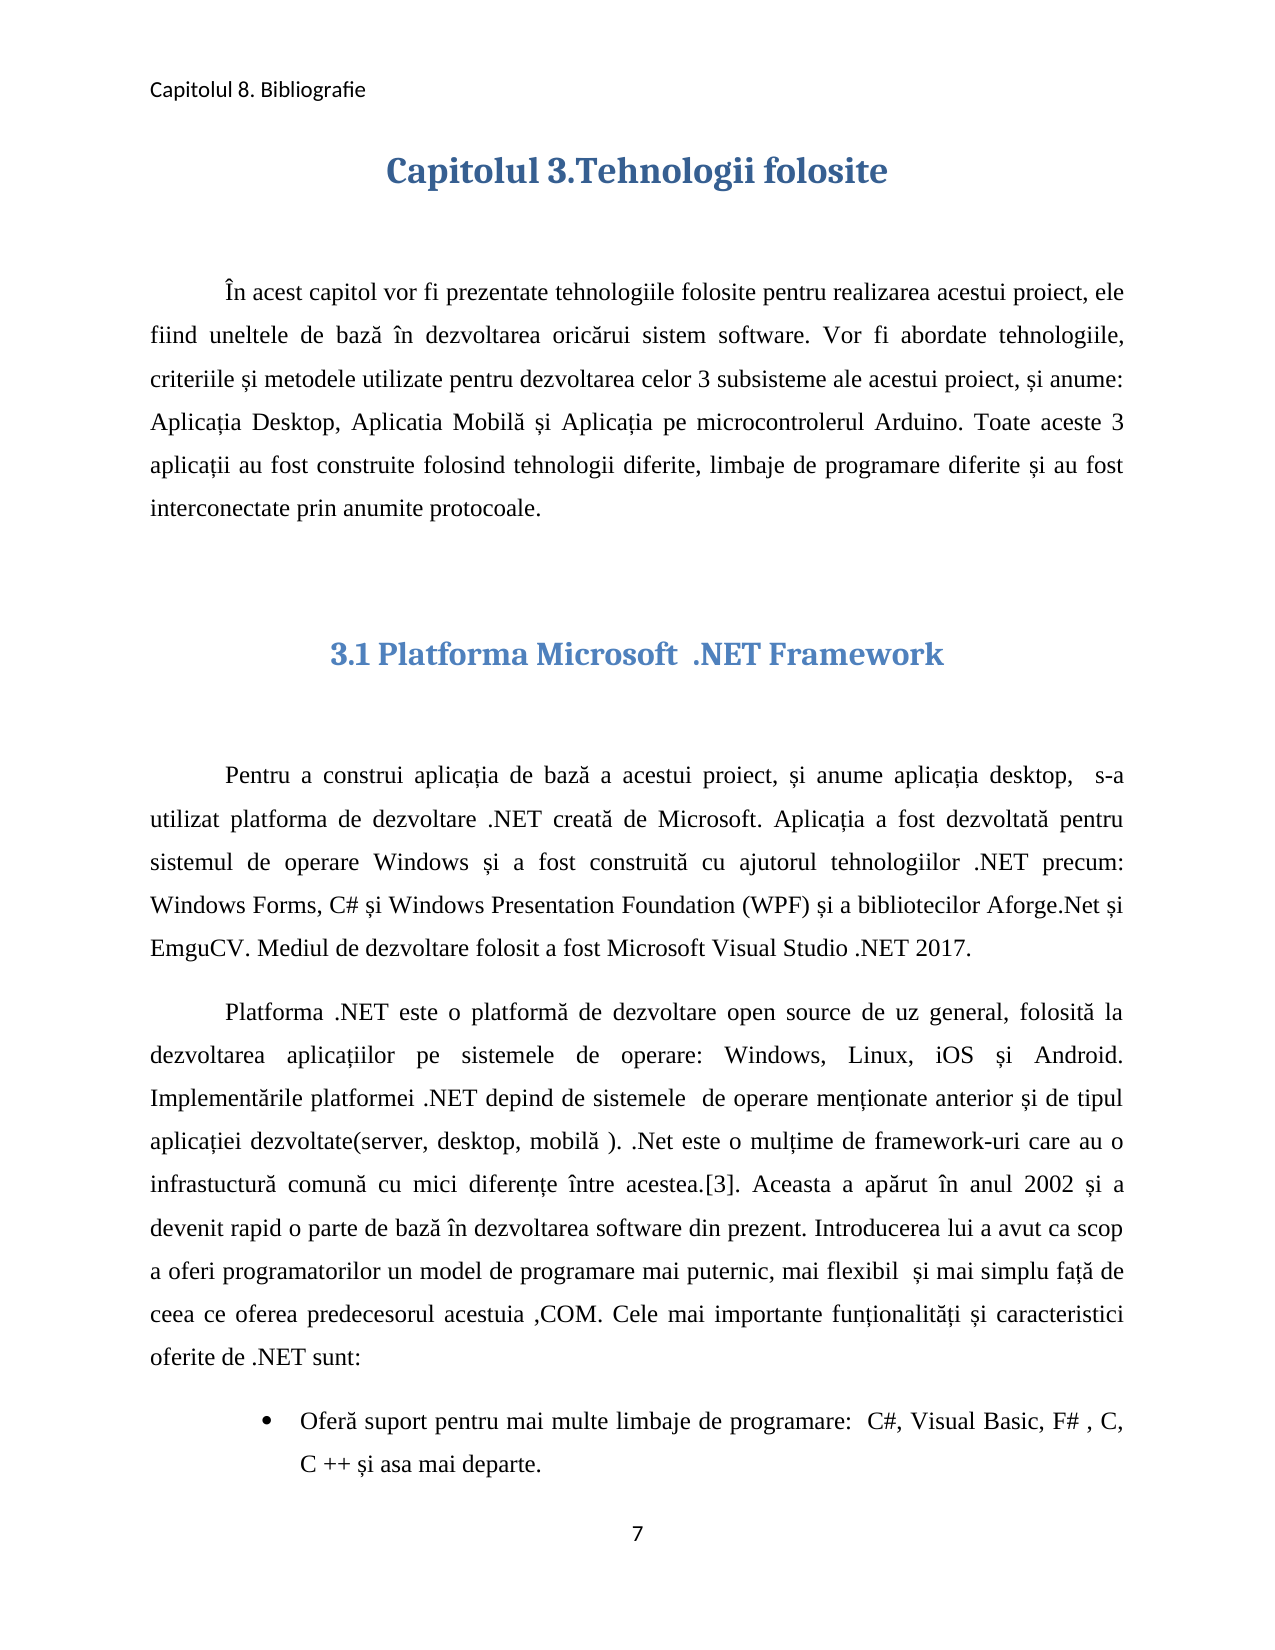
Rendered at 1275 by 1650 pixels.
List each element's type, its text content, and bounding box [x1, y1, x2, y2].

subtitle 3.1 Platforma Microsoft .NET Framework [150, 635, 1125, 674]
list Oferă suport pentru mai multe limbaje de programare: C#, Visual Basic, F# , C, C ++ și asa mai departe. [262, 1406, 1125, 1478]
text Platforma .NET este o platformă de dezvoltare open source de uz general, folosită la dezvoltarea aplicațiilor pe sistemele de operare: Windows, Linux, iOS și Android. Implementările platformei .NET depind de sistemele de operare menționate anterior și de tipul aplicației dezvoltate(server, desktop, mobilă ). .Net este o mulțime de framework-uri care au o infrastuctură comună cu mici diferențe între acestea.[3]. Aceasta a apărut în anul 2002 și a devenit rapid o parte de bază în dezvoltarea software din prezent. Introducerea lui a avut ca scop a oferi programatorilor un model de programare mai puternic, mai flexibil și mai simplu față de ceea ce oferea predecesorul acestuia ,COM. Cele mai importante funționalități și caracteristici oferite de .NET sunt: [150, 997, 1125, 1371]
text Pentru a construi aplicația de bază a acestui proiect, și anume aplicația desktop, s-a utilizat platforma de dezvoltare .NET creată de Microsoft. Aplicația a fost dezvoltată pentru sistemul de operare Windows și a fost construită cu ajutorul tehnologiilor .NET precum: Windows Forms, C# și Windows Presentation Foundation (WPF) și a bibliotecilor Aforge.Net și EmguCV. Mediul de dezvoltare folosit a fost Microsoft Visual Studio .NET 2017. [150, 761, 1125, 962]
text În acest capitol vor fi prezentate tehnologiile folosite pentru realizarea acestui proiect, ele fiind uneltele de bază în dezvoltarea oricărui sistem software. Vor fi abordate tehnologiile, criteriile și metodele utilizate pentru dezvoltarea celor 3 subsisteme ale acestui proiect, și anume: Aplicația Desktop, Aplicatia Mobilă și Aplicația pe microcontrolerul Arduino. Toate aceste 3 aplicații au fost construite folosind tehnologii diferite, limbaje de programare diferite și au fost interconectate prin anumite protocoale. [150, 277, 1125, 522]
subtitle Capitolul 3.Tehnologii folosite [150, 150, 1125, 193]
